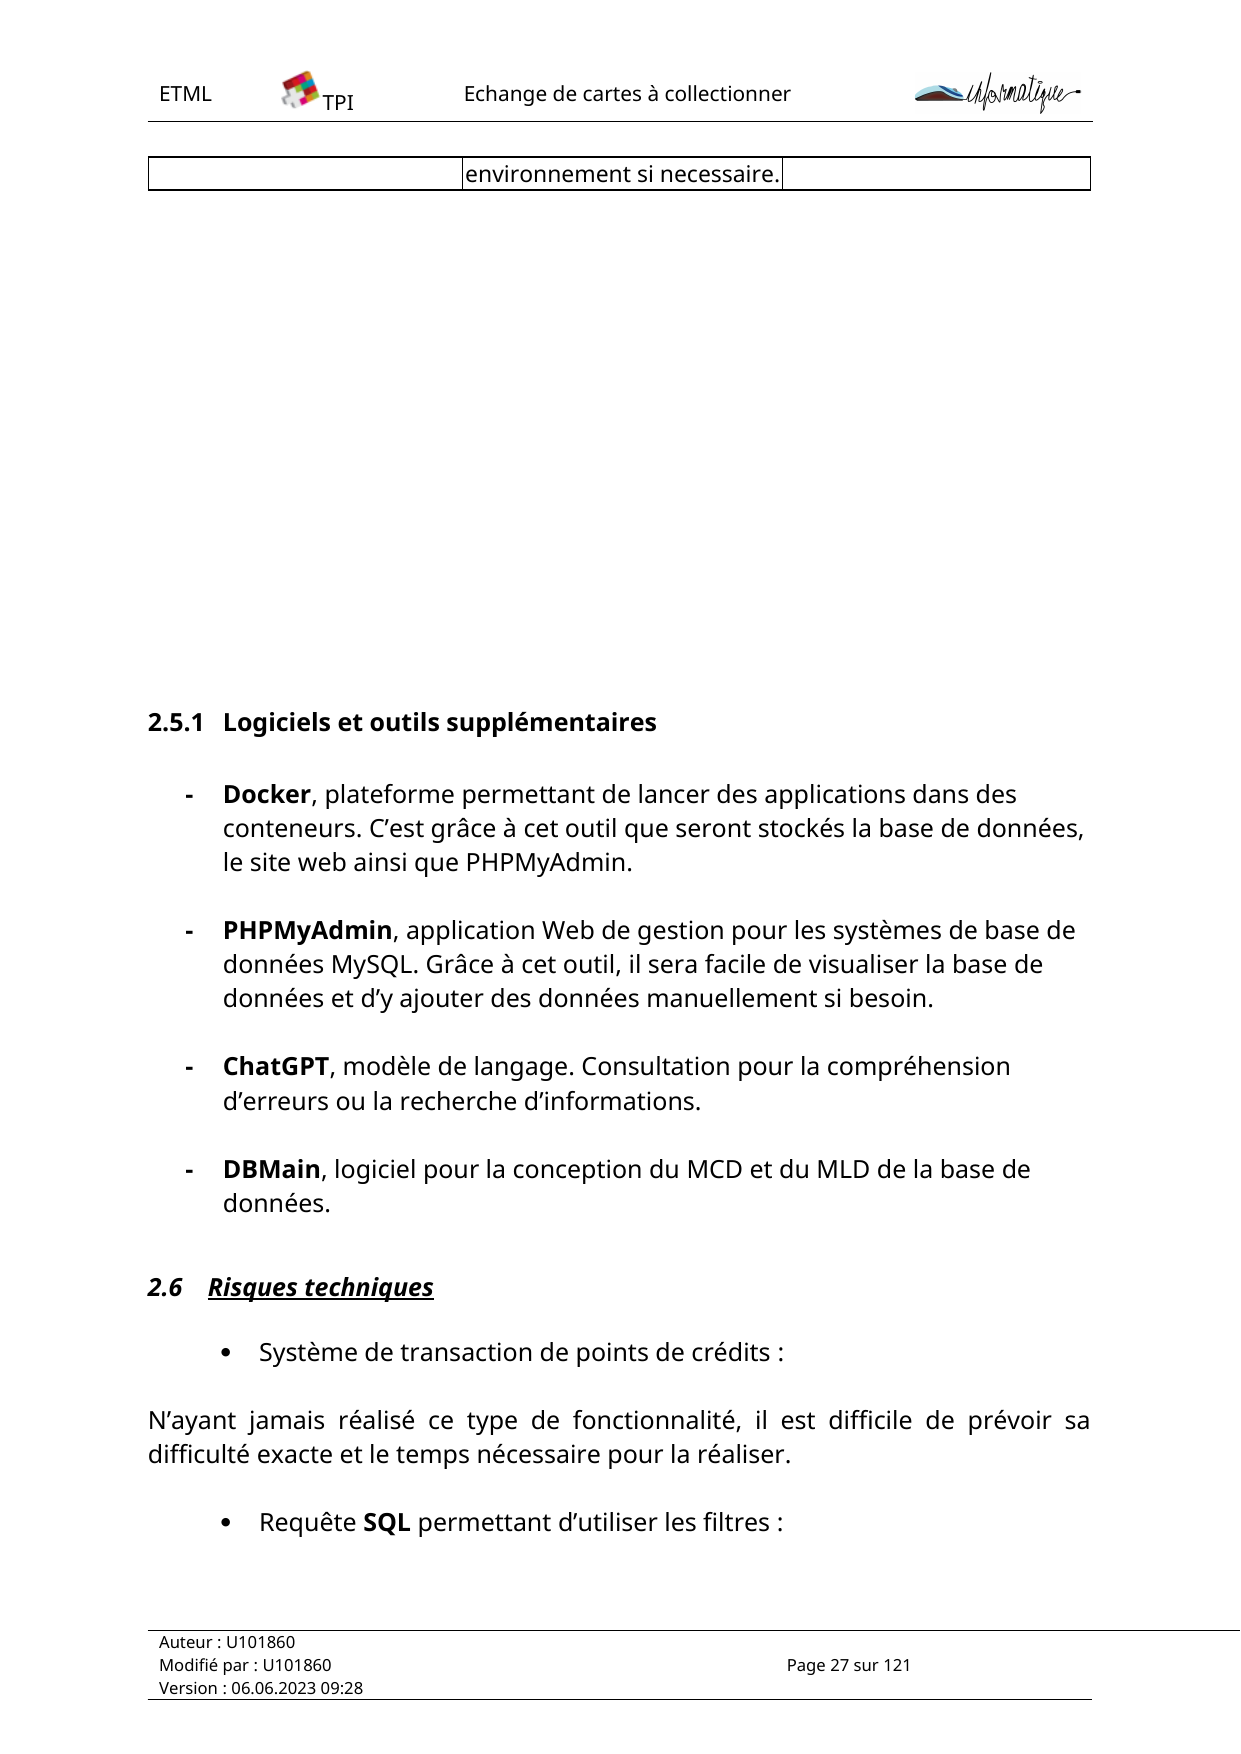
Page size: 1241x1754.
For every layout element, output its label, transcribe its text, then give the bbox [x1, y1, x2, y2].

list Docker, plateforme permettant de lancer des applications dans des conteneurs. C’est grâce à cet outil que seront stockés la base de données, le site web ainsi que PHPMyAdmin. [185, 777, 1092, 879]
list PHPMyAdmin, application Web de gestion pour les systèmes de base de données MySQL. Grâce à cet outil, il sera facile de visualiser la base de données et d’y ajouter des données manuellement si besoin. [185, 913, 1092, 1015]
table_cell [149, 158, 462, 189]
text N’ayant jamais réalisé ce type de fonctionnalité, il est difficile de prévoir sa difficulté exacte et le temps nécessaire pour la réaliser. [148, 1403, 1092, 1471]
list Requête SQL permettant d’utiliser les filtres : [221, 1505, 1092, 1539]
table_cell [783, 158, 1090, 189]
list ChatGPT, modèle de langage. Consultation pour la compréhension d’erreurs ou la recherche d’informations. [185, 1049, 1092, 1117]
list DBMain, logiciel pour la conception du MCD et du MLD de la base de données. [185, 1151, 1092, 1219]
subtitle Risques techniques [148, 1269, 1092, 1303]
list Système de transaction de points de crédits : [221, 1335, 1092, 1369]
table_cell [463, 158, 782, 189]
subtitle Logiciels et outils supplémentaires [148, 705, 1092, 739]
picture [276, 69, 323, 111]
